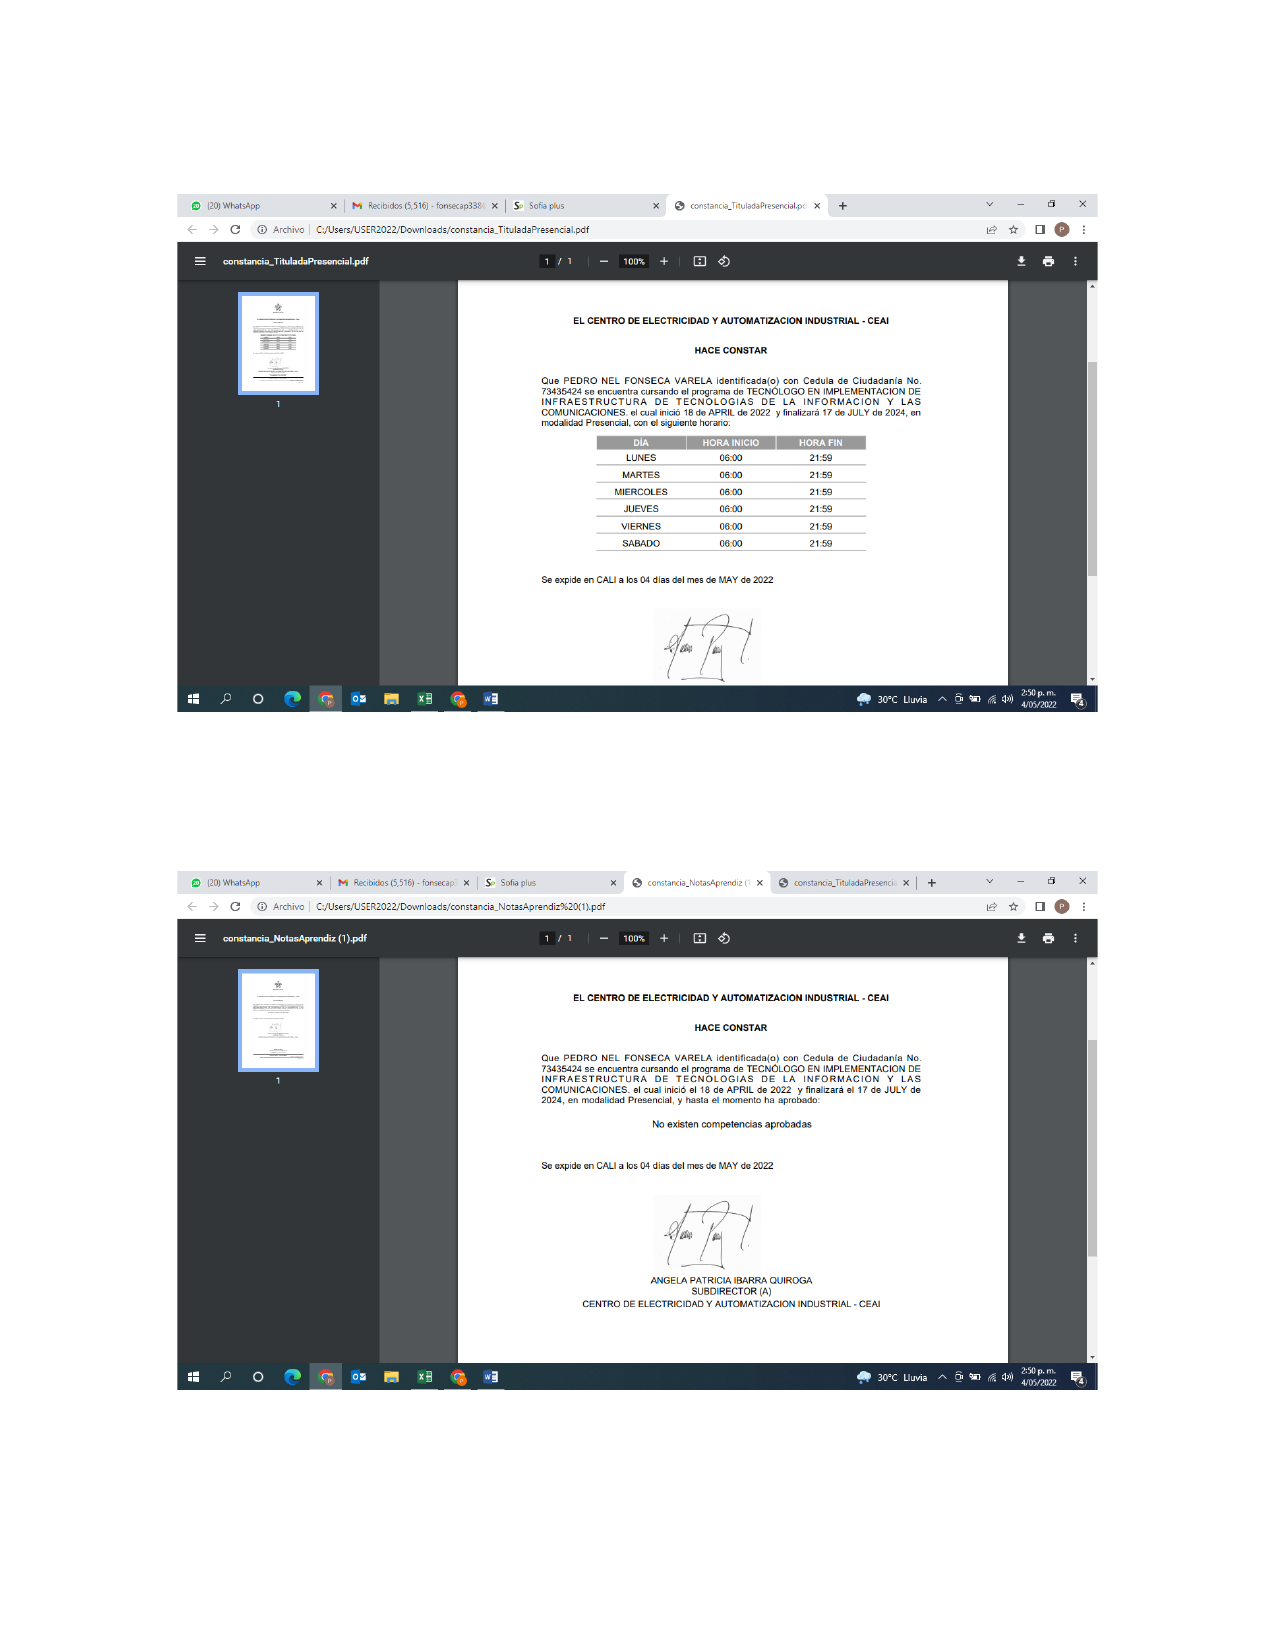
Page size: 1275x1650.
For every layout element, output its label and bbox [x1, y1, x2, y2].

picture [177, 871, 1098, 1390]
picture [177, 194, 1098, 712]
